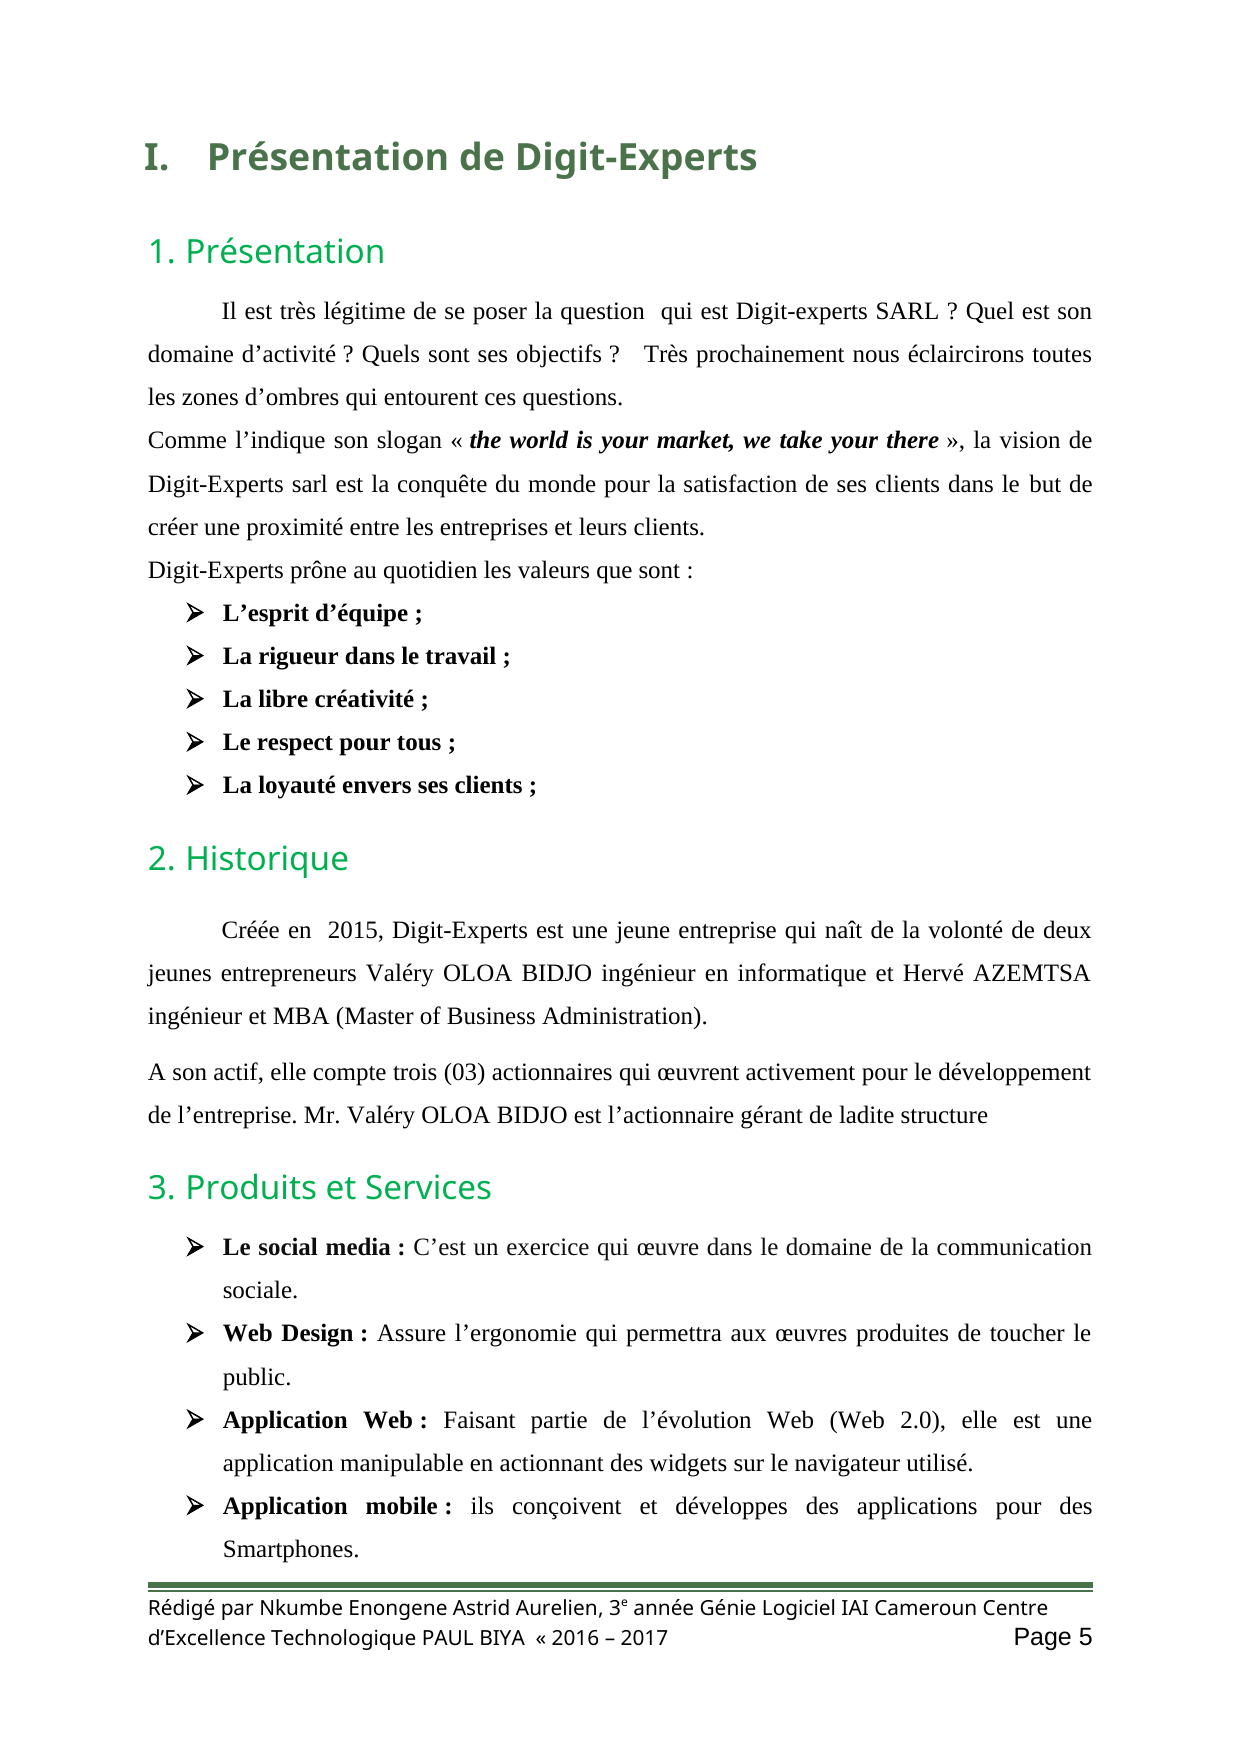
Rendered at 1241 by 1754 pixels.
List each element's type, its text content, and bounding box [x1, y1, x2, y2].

subtitle Présentation de Digit-Experts [169, 131, 1093, 182]
text Comme l’indique son slogan « the world is your market, we take your there », la vision de Digit-Experts sarl est la conquête du monde pour la satisfaction de ses clients dans le but de créer une proximité entre les entreprises et leurs clients. [148, 426, 1093, 541]
text A son actif, elle compte trois (03) actionnaires qui œuvrent activement pour le développement de l’entreprise. Mr. Valéry OLOA BIDJO est l’actionnaire gérant de ladite structure [148, 1057, 1093, 1129]
list La rigueur dans le travail ; [185, 641, 1093, 670]
list L’esprit d’équipe ; [185, 598, 1093, 627]
subtitle Historique [148, 834, 1093, 880]
list Le social media : C’est un exercice qui œuvre dans le domaine de la communication sociale. [185, 1232, 1093, 1304]
list La loyauté envers ses clients ; [185, 771, 1093, 799]
list La libre créativité ; [185, 684, 1093, 713]
subtitle Produits et Services [148, 1164, 1093, 1209]
list Web Design : Assure l’ergonomie qui permettra aux œuvres produites de toucher le public. [185, 1318, 1093, 1390]
text Créée en 2015, Digit-Experts est une jeune entreprise qui naît de la volonté de deux jeunes entrepreneurs Valéry OLOA BIDJO ingénieur en informatique et Hervé AZEMTSA ingénieur et MBA (Master of Business Administration). [148, 915, 1093, 1030]
list Application Web : Faisant partie de l’évolution Web (Web 2.0), elle est une application manipulable en actionnant des widgets sur le navigateur utilisé. [185, 1405, 1093, 1477]
list Application mobile : ils conçoivent et développes des applications pour des Smartphones. [185, 1491, 1093, 1563]
list Le respect pour tous ; [185, 727, 1093, 756]
subtitle Présentation [148, 228, 1093, 273]
text Digit-Experts prône au quotidien les valeurs que sont : [148, 555, 1093, 584]
list Il est très légitime de se poser la question qui est Digit-experts SARL ? Quel est son domaine d’activité ? Quels sont ses objectifs ? Très prochainement nous éclaircirons toutes les zones d’ombres qui entourent ces questions. [148, 296, 1093, 411]
